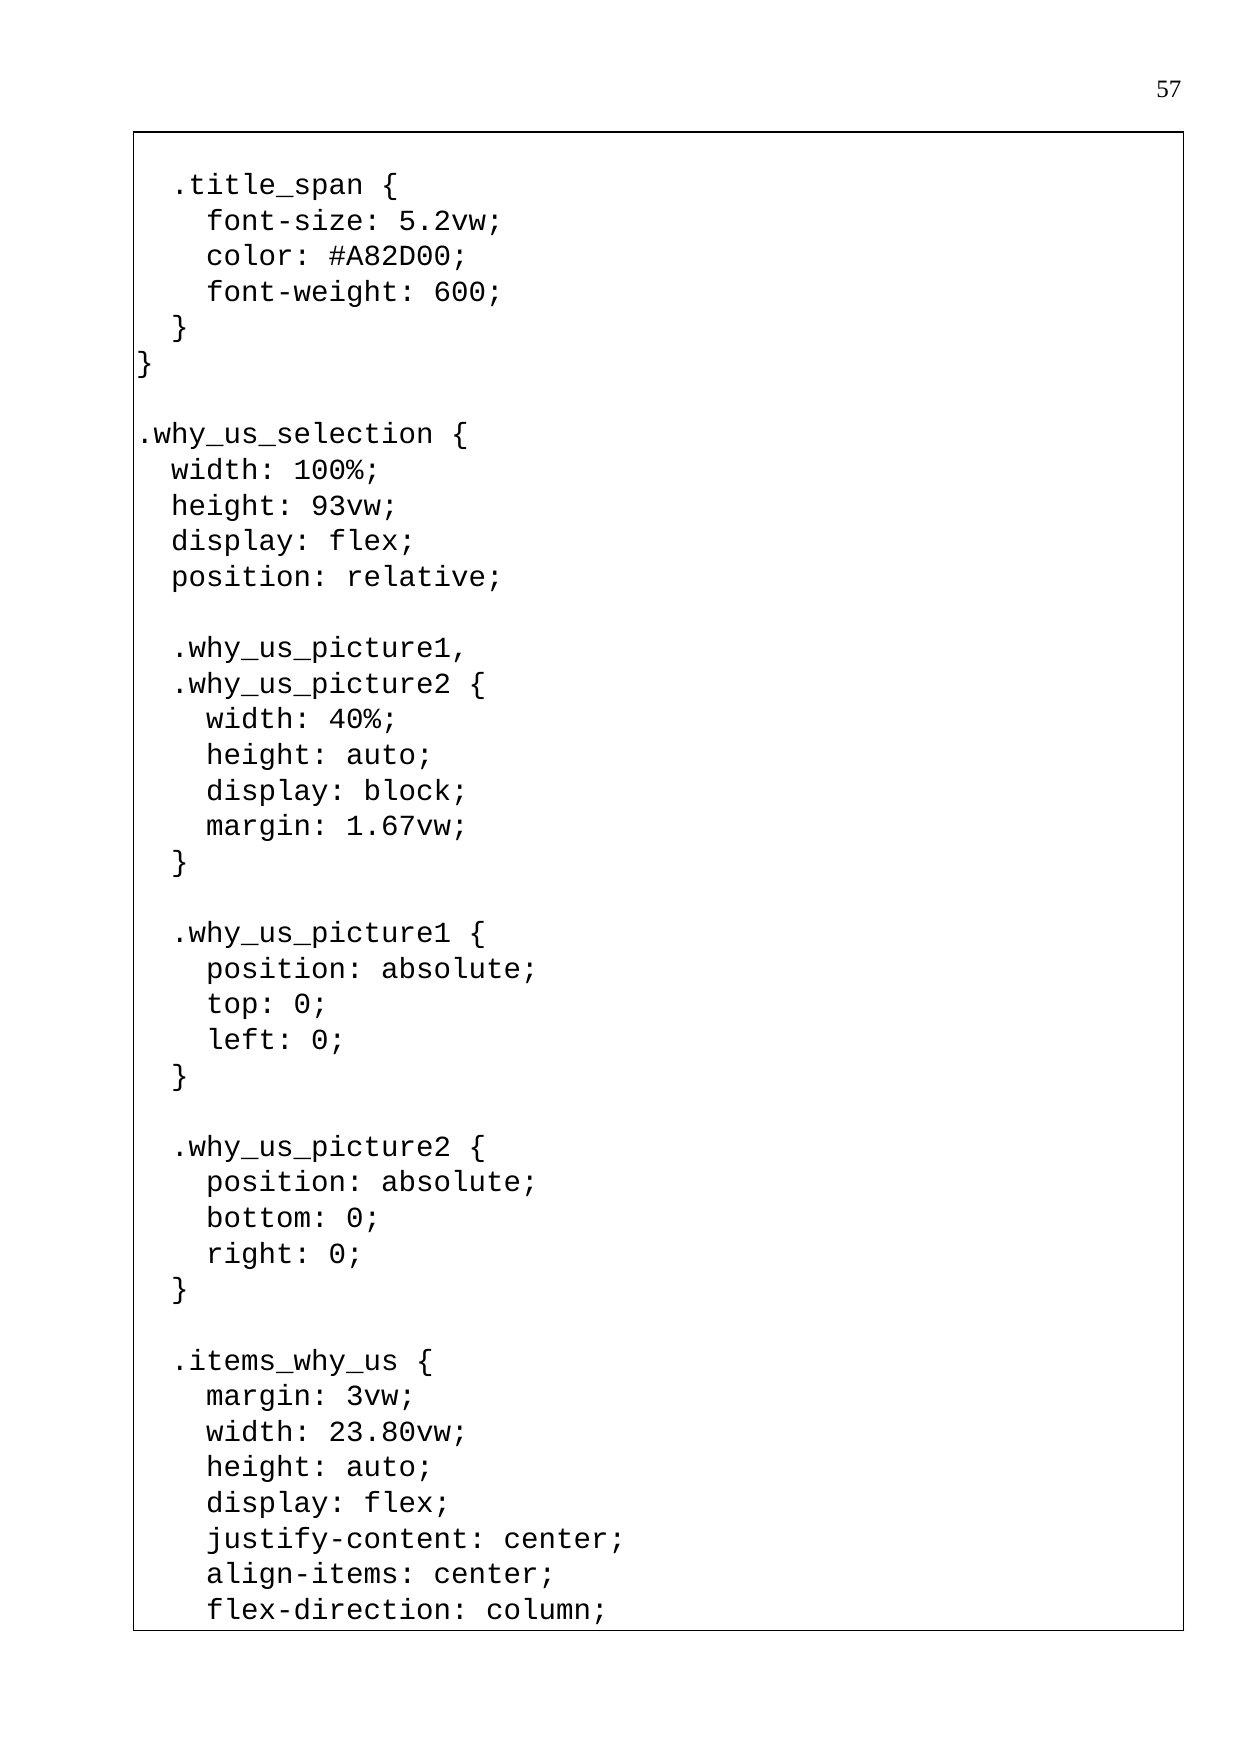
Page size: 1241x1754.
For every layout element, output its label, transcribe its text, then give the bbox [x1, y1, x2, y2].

text height: auto; [134, 1449, 1183, 1485]
text margin: 1.67vw; [134, 808, 1183, 844]
text .why_us_picture2 { [134, 666, 1183, 701]
text align-items: center; [134, 1556, 1183, 1592]
text height: 93vw; [134, 488, 1183, 523]
text display: flex; [134, 1485, 1183, 1521]
text position: absolute; [134, 1164, 1183, 1200]
text position: absolute; [134, 951, 1183, 986]
text } [134, 309, 1183, 345]
text position: relative; [134, 559, 1183, 595]
text height: auto; [134, 737, 1183, 773]
text right: 0; [134, 1236, 1183, 1271]
text font-size: 5.2vw; [134, 203, 1183, 238]
text .why_us_picture1 { [134, 915, 1183, 951]
text top: 0; [134, 986, 1183, 1022]
text .why_us_selection { [134, 416, 1183, 452]
text font-weight: 600; [134, 274, 1183, 309]
text margin: 3vw; [134, 1378, 1183, 1414]
text left: 0; [134, 1022, 1183, 1058]
text bottom: 0; [134, 1200, 1183, 1236]
text .title_span { [134, 167, 1183, 203]
text .items_why_us { [134, 1343, 1183, 1378]
text justify-content: center; [134, 1521, 1183, 1556]
text } [134, 1271, 1183, 1307]
text .why_us_picture1, [134, 630, 1183, 666]
text width: 40%; [134, 701, 1183, 737]
text width: 100%; [134, 452, 1183, 488]
text } [134, 844, 1183, 880]
text display: flex; [134, 523, 1183, 559]
text color: #A82D00; [134, 238, 1183, 274]
text } [134, 345, 1183, 381]
text } [134, 1058, 1183, 1094]
text .why_us_picture2 { [134, 1129, 1183, 1164]
text display: block; [134, 773, 1183, 808]
text flex-direction: column; [134, 1592, 1183, 1630]
text width: 23.80vw; [134, 1414, 1183, 1449]
